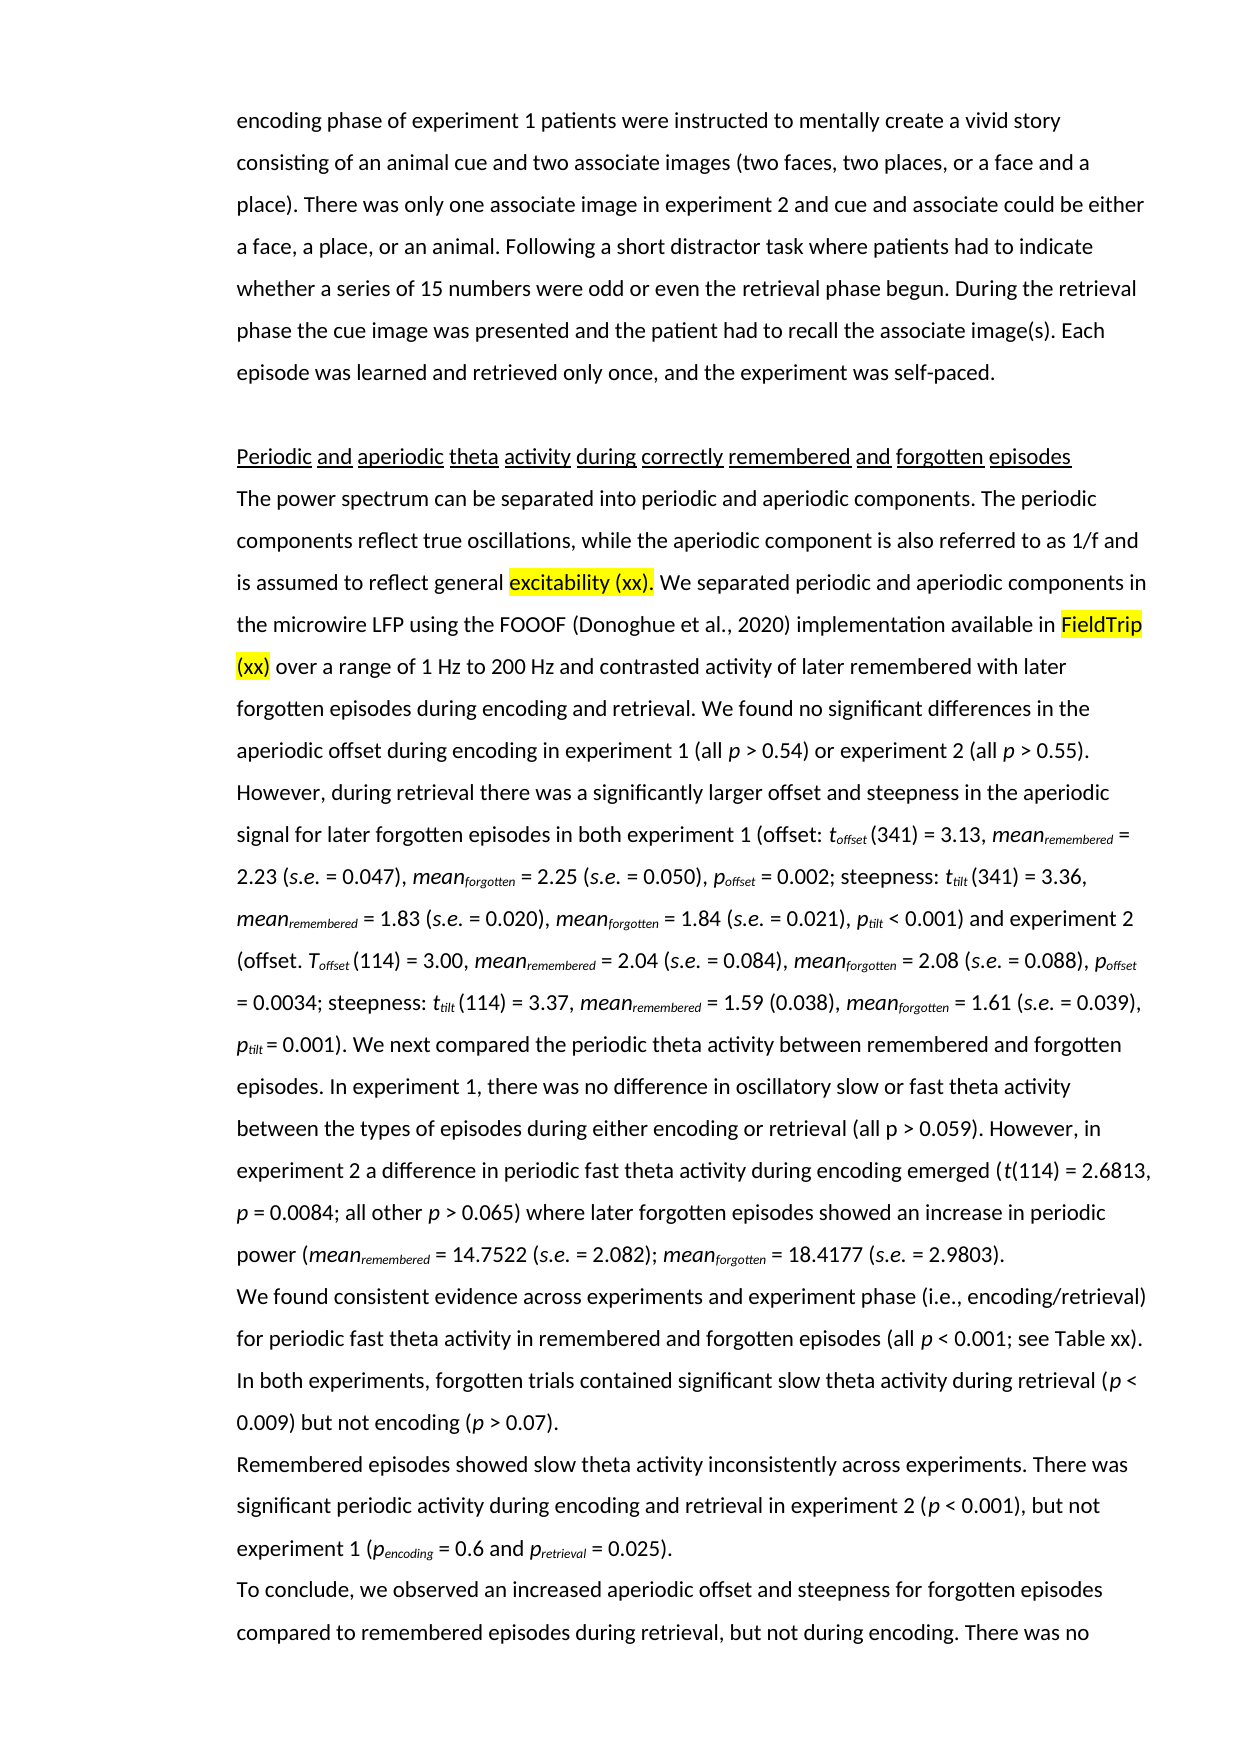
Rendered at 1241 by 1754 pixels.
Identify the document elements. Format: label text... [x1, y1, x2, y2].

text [236, 1576, 1152, 1646]
text Remembered episodes showed slow theta activity inconsistently across experiments. There was significant periodic activity during encoding and retrieval in experiment 2 (p < 0.001), but not experiment 1 (pencoding = 0.6 and pretrieval = 0.025). [236, 1450, 1152, 1562]
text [236, 106, 1152, 386]
text Periodic and aperiodic theta activity during correctly remembered and forgotten episodes [236, 442, 1152, 470]
text We found consistent evidence across experiments and experiment phase (i.e., encoding/retrieval) for periodic fast theta activity in remembered and forgotten episodes (all p < 0.001; see Table xx). In both experiments, forgotten trials contained significant slow theta activity during retrieval (p < 0.009) but not encoding (p > 0.07). [236, 1282, 1152, 1436]
text The power spectrum can be separated into periodic and aperiodic components. The periodic components reflect true oscillations, while the aperiodic component is also referred to as 1/f and is assumed to reflect general excitability (xx). We separated periodic and aperiodic components in the microwire LFP using the FOOOF (Donoghue et al., 2020) implementation available in FieldTrip (xx) over a range of 1 Hz to 200 Hz and contrasted activity of later remembered with later forgotten episodes during encoding and retrieval. We found no significant differences in the aperiodic offset during encoding in experiment 1 (all p > 0.54) or experiment 2 (all p > 0.55). However, during retrieval there was a significantly larger offset and steepness in the aperiodic signal for later forgotten episodes in both experiment 1 (offset: toffset (341) = 3.13, meanremembered = 2.23 (s.e. = 0.047), meanforgotten = 2.25 (s.e. = 0.050), poffset = 0.002; steepness: ttilt (341) = 3.36, meanremembered = 1.83 (s.e. = 0.020), meanforgotten = 1.84 (s.e. = 0.021), ptilt < 0.001) and experiment 2 (offset. Toffset (114) = 3.00, meanremembered = 2.04 (s.e. = 0.084), meanforgotten = 2.08 (s.e. = 0.088), poffset = 0.0034; steepness: ttilt (114) = 3.37, meanremembered = 1.59 (0.038), meanforgotten = 1.61 (s.e. = 0.039), ptilt = 0.001). We next compared the periodic theta activity between remembered and forgotten episodes. In experiment 1, there was no difference in oscillatory slow or fast theta activity between the types of episodes during either encoding or retrieval (all p > 0.059). However, in experiment 2 a difference in periodic fast theta activity during encoding emerged (t(114) = 2.6813, p = 0.0084; all other p > 0.065) where later forgotten episodes showed an increase in periodic power (meanremembered = 14.7522 (s.e. = 2.082); meanforgotten = 18.4177 (s.e. = 2.9803). [236, 484, 1152, 1268]
